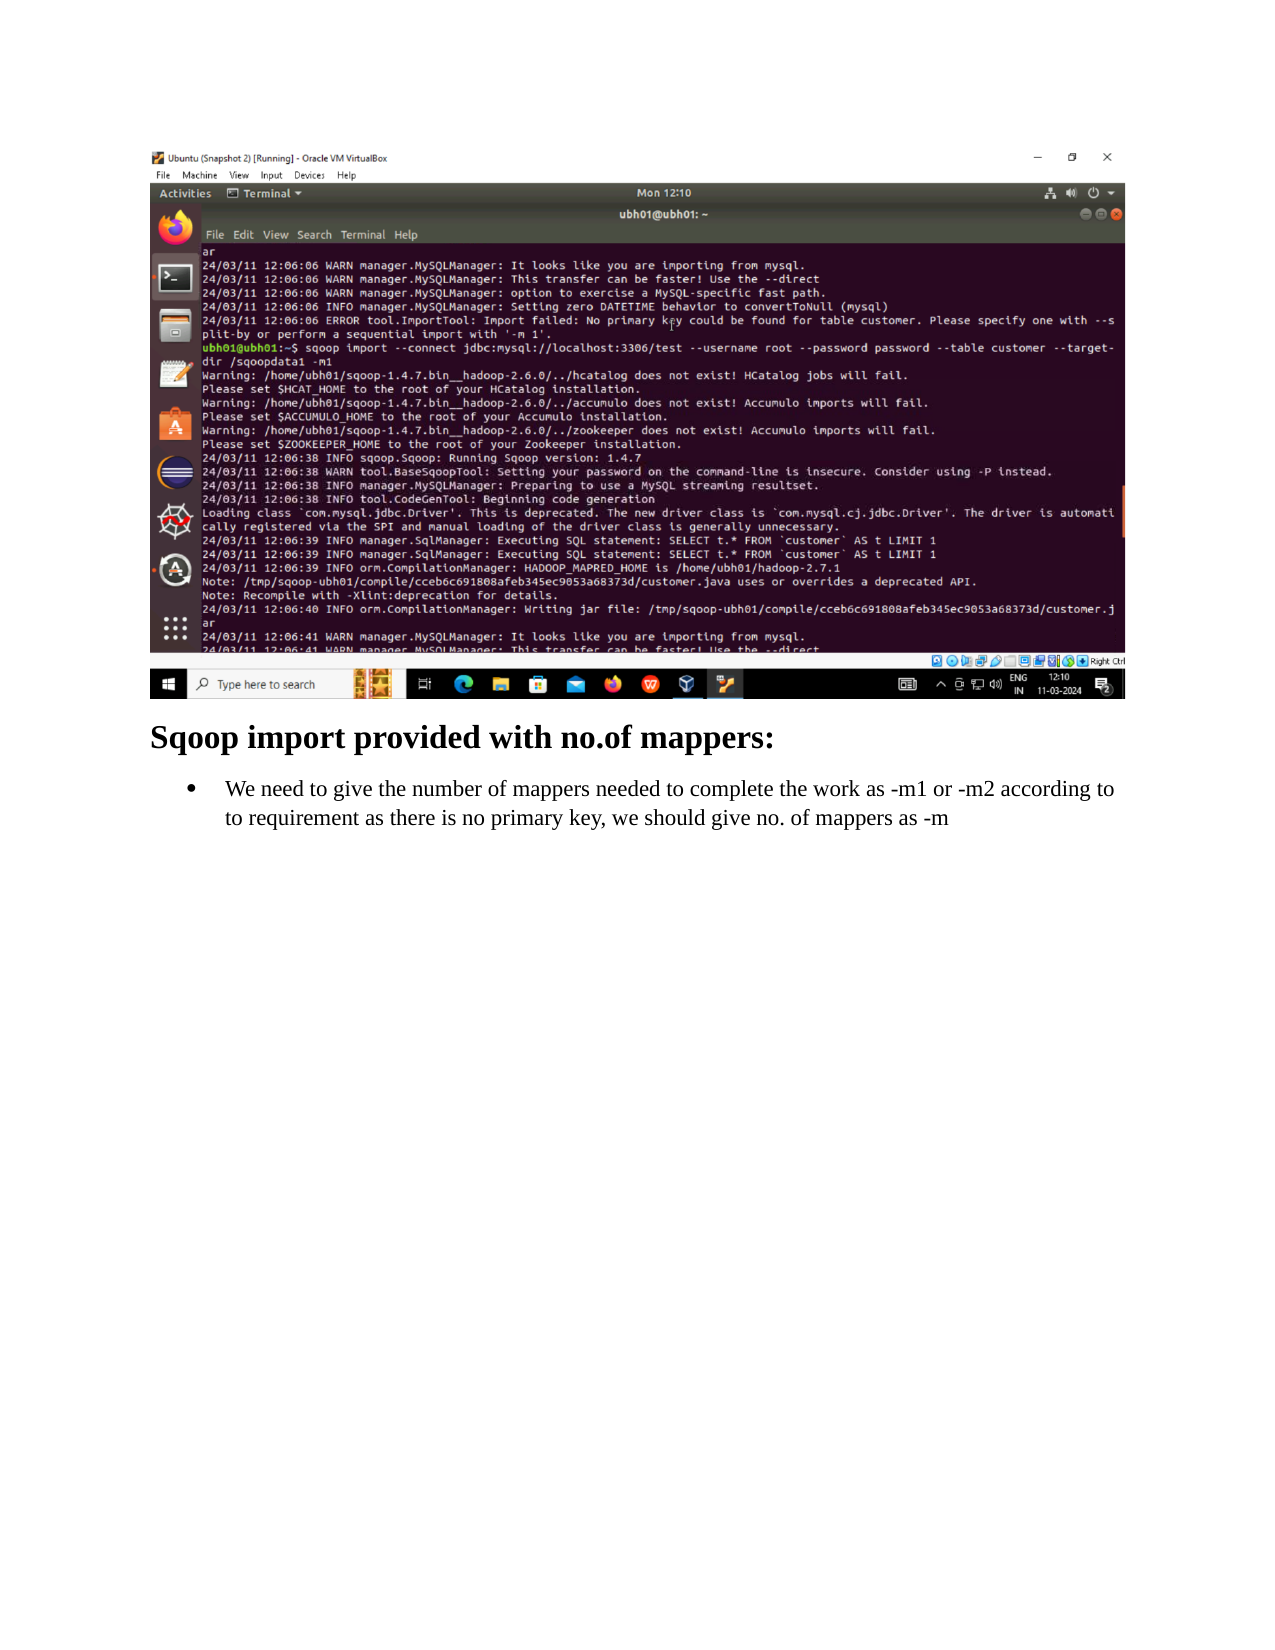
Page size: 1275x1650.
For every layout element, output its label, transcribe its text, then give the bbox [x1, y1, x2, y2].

picture [150, 150, 1125, 699]
text Sqoop import provided with no.of mappers: [150, 717, 1125, 756]
list We need to give the number of mappers needed to complete the work as -m1 or -m2 according to to requirement as there is no primary key, we should give no. of mappers as -m [187, 775, 1125, 830]
